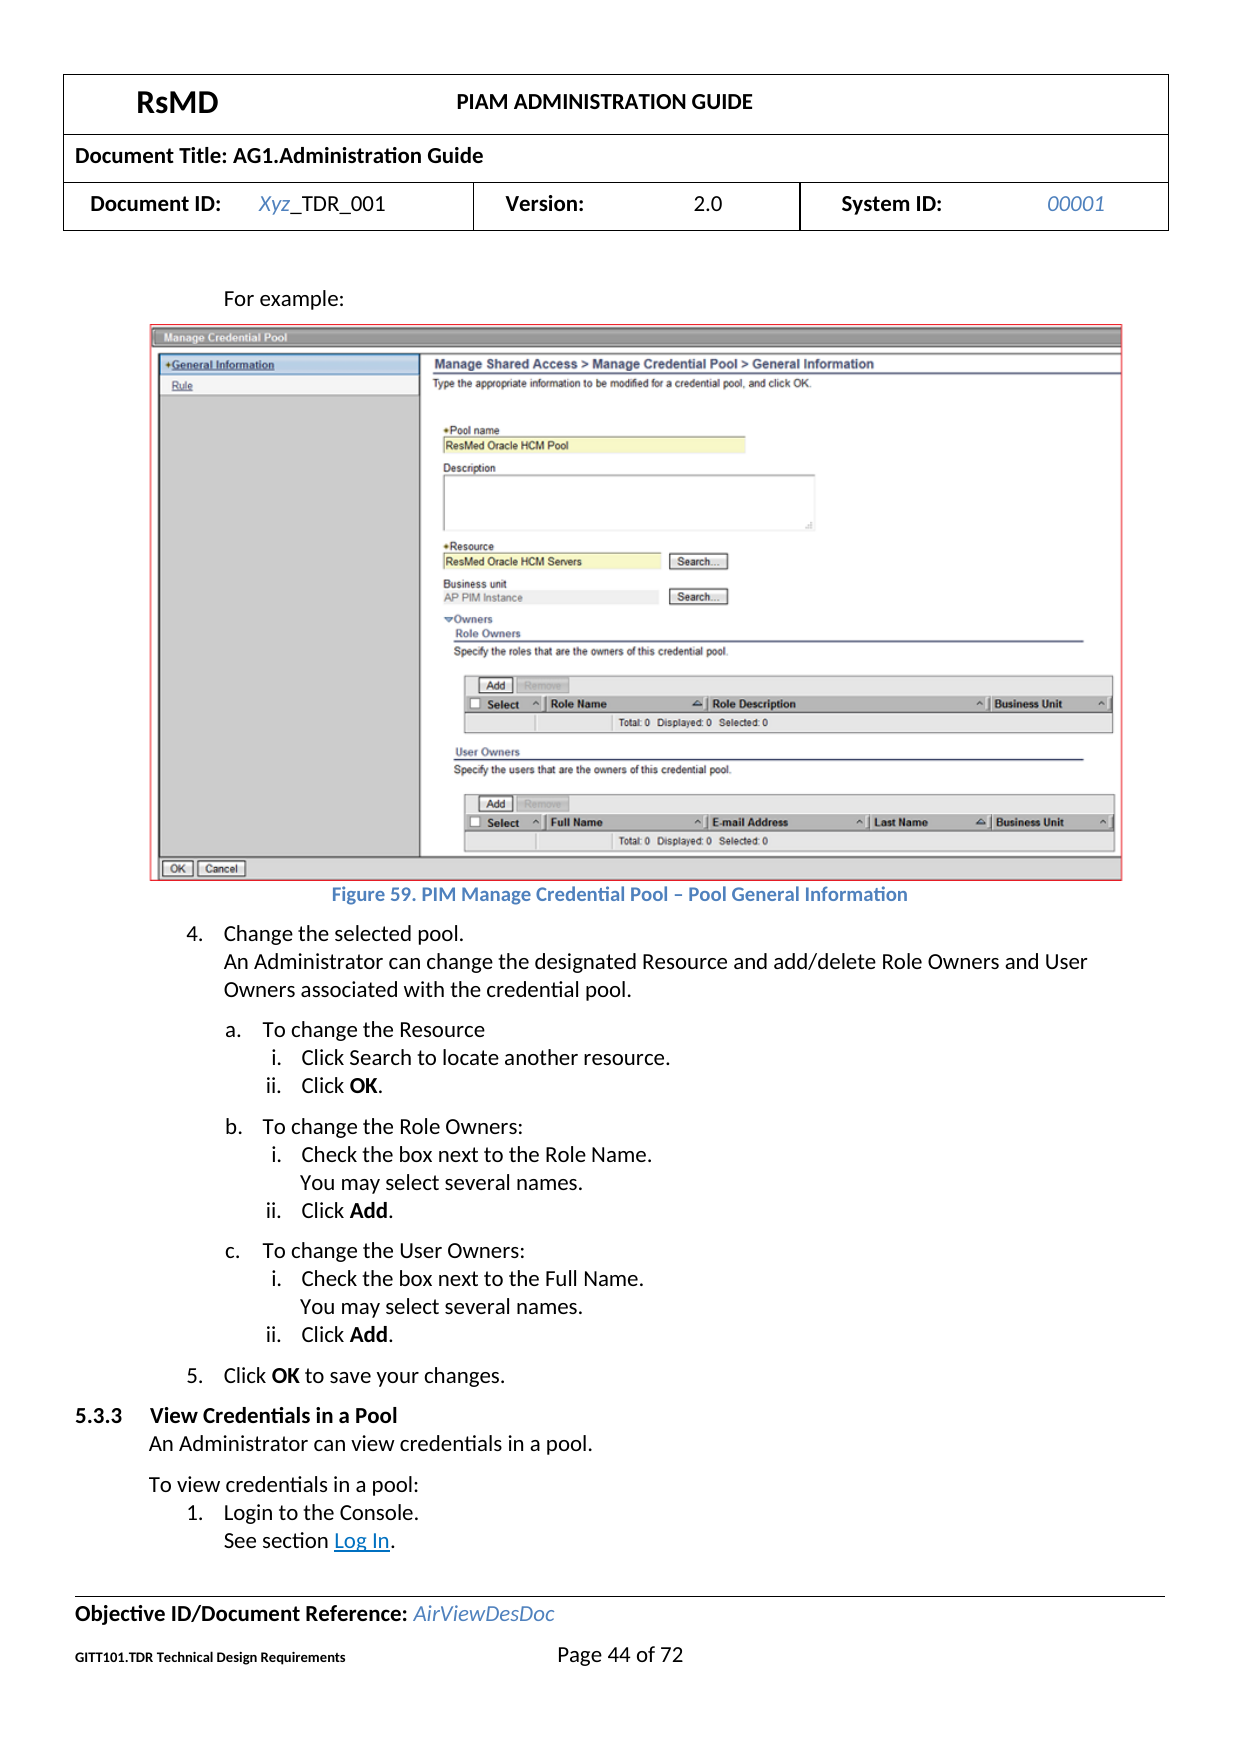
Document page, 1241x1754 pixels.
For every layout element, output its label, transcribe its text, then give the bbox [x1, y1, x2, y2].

picture [148, 324, 1126, 881]
list Click Search to locate another resource. [282, 1043, 1165, 1071]
list Click OK. [282, 1071, 1165, 1099]
list Login to the Console. [186, 1498, 1165, 1526]
list See section 5.1 Logging In. [223, 1526, 1165, 1554]
list For example: [223, 284, 1165, 312]
list You may select several names. [300, 1168, 1165, 1196]
text An Administrator can view credentials in a pool. [148, 1429, 1165, 1458]
list Click Add. [282, 1196, 1165, 1224]
list Check the box next to the Full Name. [282, 1264, 1165, 1292]
list Check the box next to the Role Name. [282, 1140, 1165, 1168]
list Change the selected pool. [186, 919, 1165, 947]
text Figure 59. PIM Manage Credential Pool – Pool General Information [75, 881, 1165, 906]
list To change the Role Owners: [225, 1112, 1165, 1140]
list An Administrator can change the designated Resource and add/delete Role Owners and User Owners associated with the credential pool. [223, 947, 1165, 1003]
text To view credentials in a pool: [148, 1470, 1165, 1498]
list Click Add. [282, 1321, 1165, 1348]
list Click OK to save your changes. [186, 1361, 1165, 1389]
list To change the User Owners: [225, 1236, 1165, 1264]
list You may select several names. [300, 1292, 1165, 1321]
list To change the Resource [225, 1015, 1165, 1043]
subtitle View Credentials in a Pool [75, 1402, 1165, 1429]
